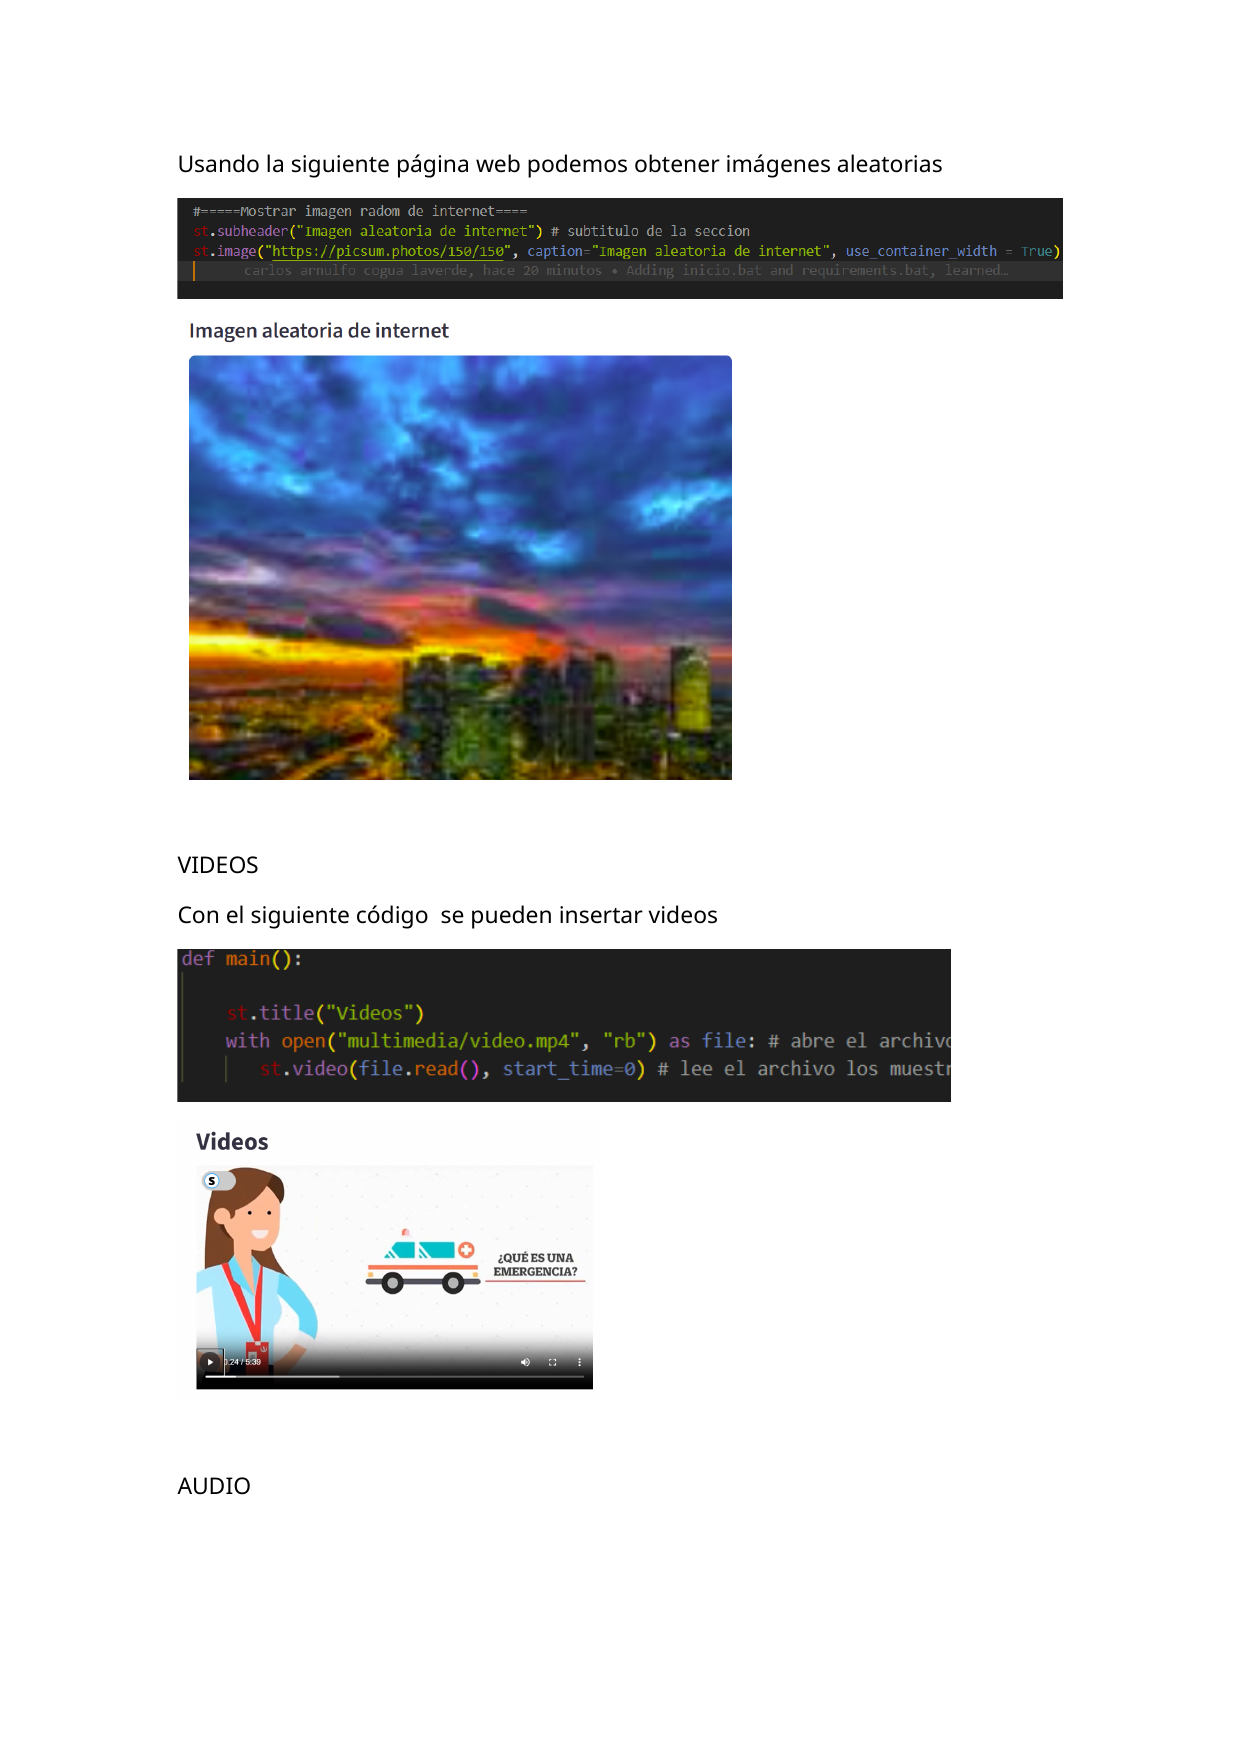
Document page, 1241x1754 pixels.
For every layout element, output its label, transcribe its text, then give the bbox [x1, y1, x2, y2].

text Usando la siguiente página web podemos obtener imágenes aleatorias [177, 148, 1063, 179]
picture [177, 1120, 606, 1401]
picture [177, 318, 746, 780]
picture [177, 949, 951, 1102]
text VIDEOS [177, 849, 1063, 880]
picture [177, 198, 1063, 299]
text AUDIO [177, 1470, 1063, 1501]
text Con el siguiente código se pueden insertar videos [177, 899, 1063, 930]
